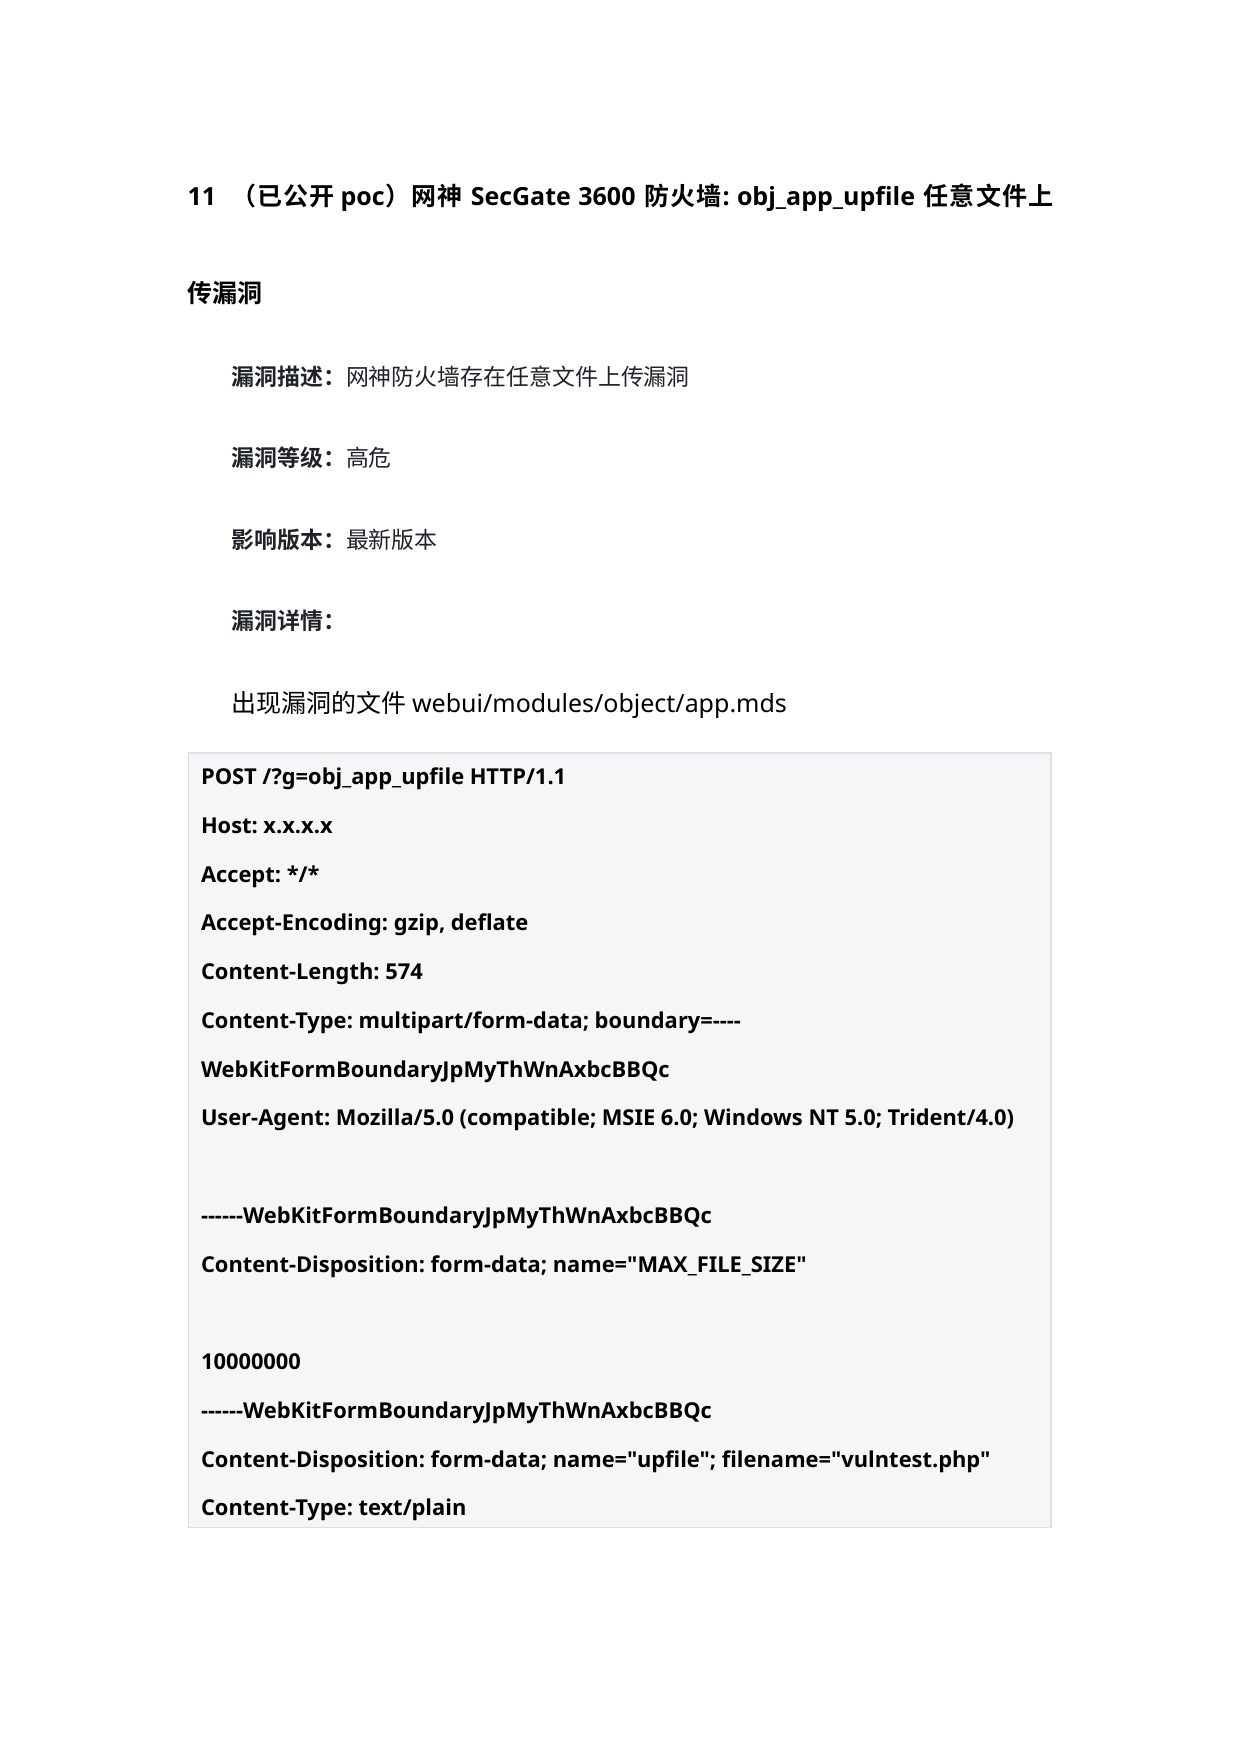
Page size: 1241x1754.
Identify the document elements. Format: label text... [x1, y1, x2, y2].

text 漏洞描述：网神防火墙存在任意文件上传漏洞 [187, 343, 1053, 408]
text 影响版本：最新版本 [187, 506, 1053, 571]
text 出现漏洞的文件 webui/modules/object/app.mds [187, 669, 1053, 734]
text 漏洞详情： [187, 587, 1053, 652]
text 漏洞等级：高危 [187, 424, 1053, 489]
text （已公开poc）网神 SecGate 3600 防火墙: obj_app_upfile 任意文件上传漏洞 [187, 162, 1053, 324]
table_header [189, 754, 1050, 1527]
